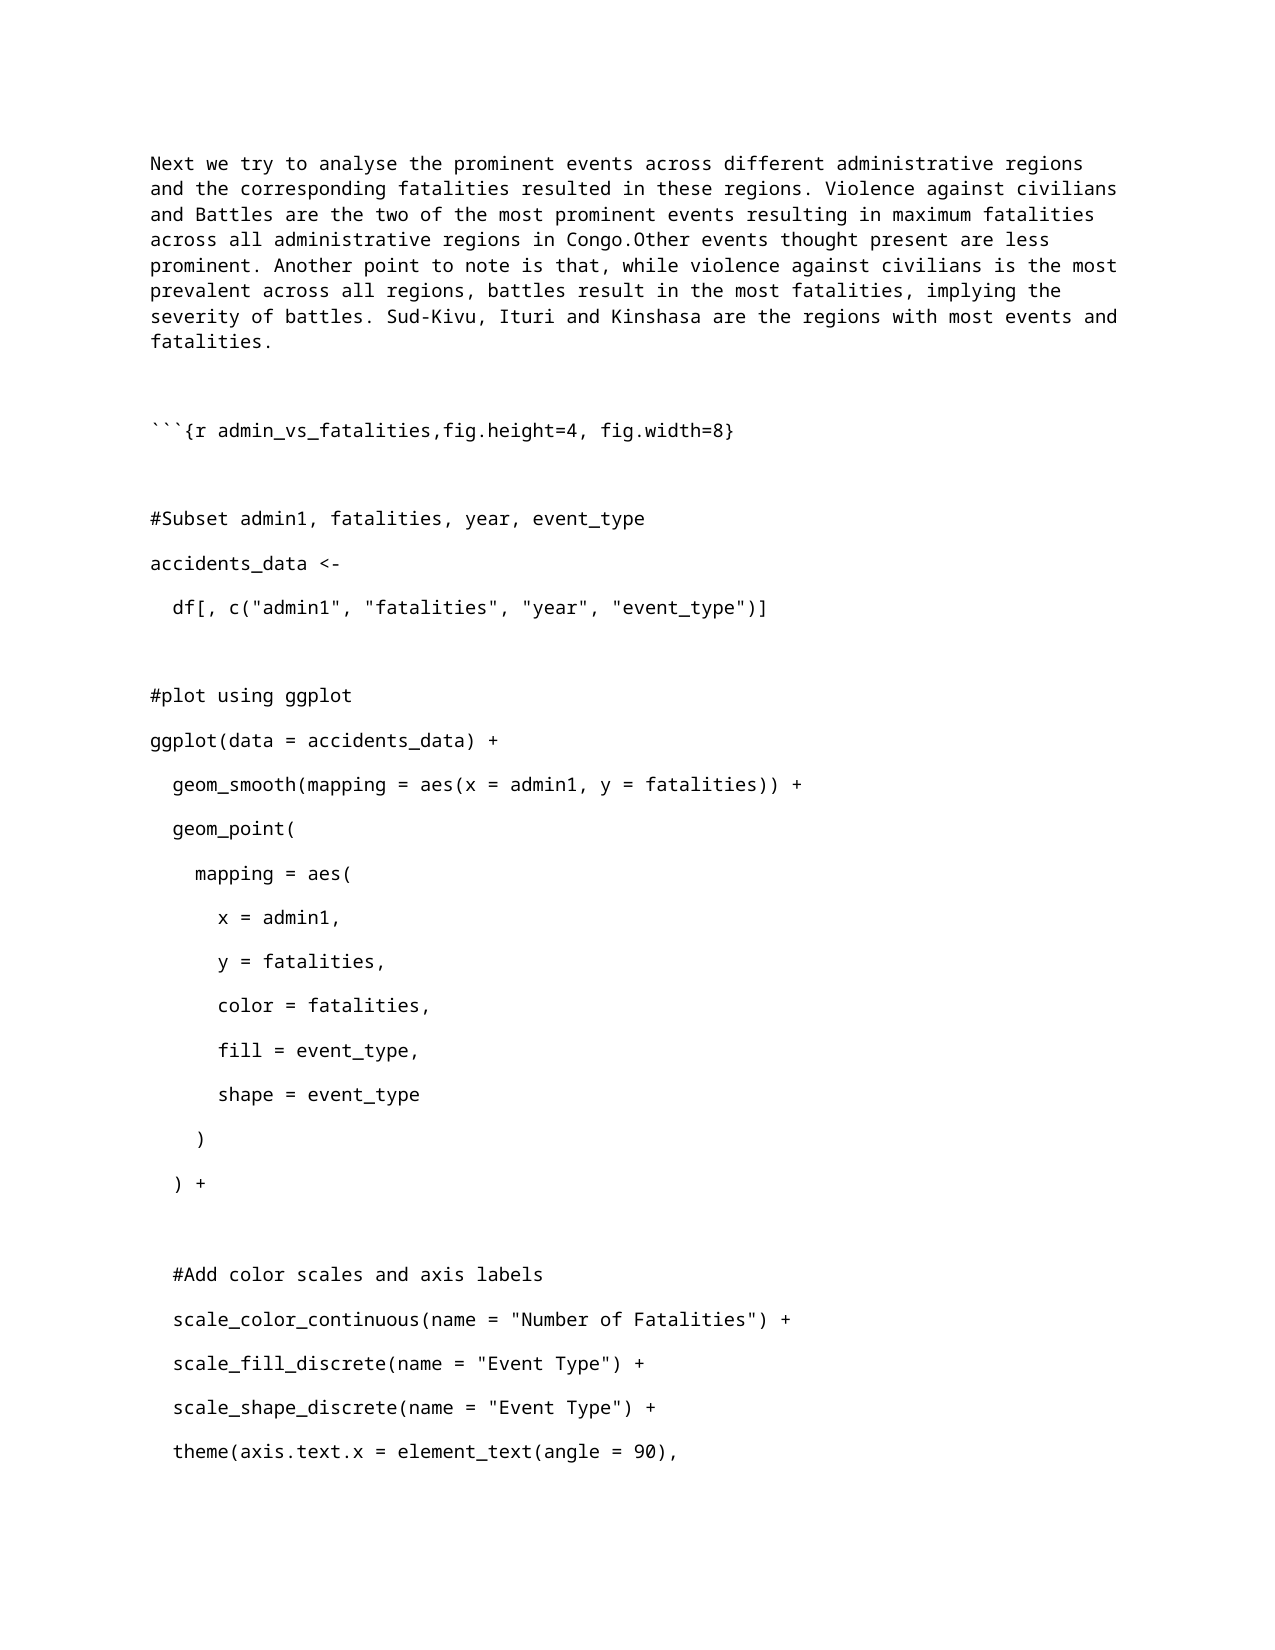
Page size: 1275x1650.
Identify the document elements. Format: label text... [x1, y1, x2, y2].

text theme(axis.text.x = element_text(angle = 90), [150, 1439, 1125, 1464]
text ) [150, 1126, 1125, 1151]
text shape = event_type [150, 1081, 1125, 1107]
text scale_color_continuous(name = "Number of Fatalities") + [150, 1306, 1125, 1331]
text mapping = aes( [150, 860, 1125, 885]
text x = admin1, [150, 904, 1125, 930]
text #plot using ggplot [150, 683, 1125, 708]
text geom_point( [150, 816, 1125, 841]
text scale_shape_discrete(name = "Event Type") + [150, 1394, 1125, 1420]
text #Subset admin1, fatalities, year, event_type [150, 506, 1125, 531]
text scale_fill_discrete(name = "Event Type") + [150, 1350, 1125, 1376]
text fill = event_type, [150, 1037, 1125, 1062]
text #Add color scales and axis labels [150, 1262, 1125, 1287]
text geom_smooth(mapping = aes(x = admin1, y = fatalities)) + [150, 771, 1125, 797]
text y = fatalities, [150, 948, 1125, 974]
text color = fatalities, [150, 993, 1125, 1018]
text ) + [150, 1170, 1125, 1195]
text ```{r admin_vs_fatalities,fig.height=4, fig.width=8} [150, 417, 1125, 443]
text accidents_data <- [150, 550, 1125, 576]
text ggplot(data = accidents_data) + [150, 727, 1125, 753]
text df[, c("admin1", "fatalities", "year", "event_type")] [150, 594, 1125, 620]
text Next we try to analyse the prominent events across different administrative regions and the corresponding fatalities resulted in these regions. Violence against civilians and Battles are the two of the most prominent events resulting in maximum fatalities across all administrative regions in Congo.Other events thought present are less prominent. Another point to note is that, while violence against civilians is the most prevalent across all regions, battles result in the most fatalities, implying the severity of battles. Sud-Kivu, Ituri and Kinshasa are the regions with most events and fatalities. [150, 150, 1125, 354]
